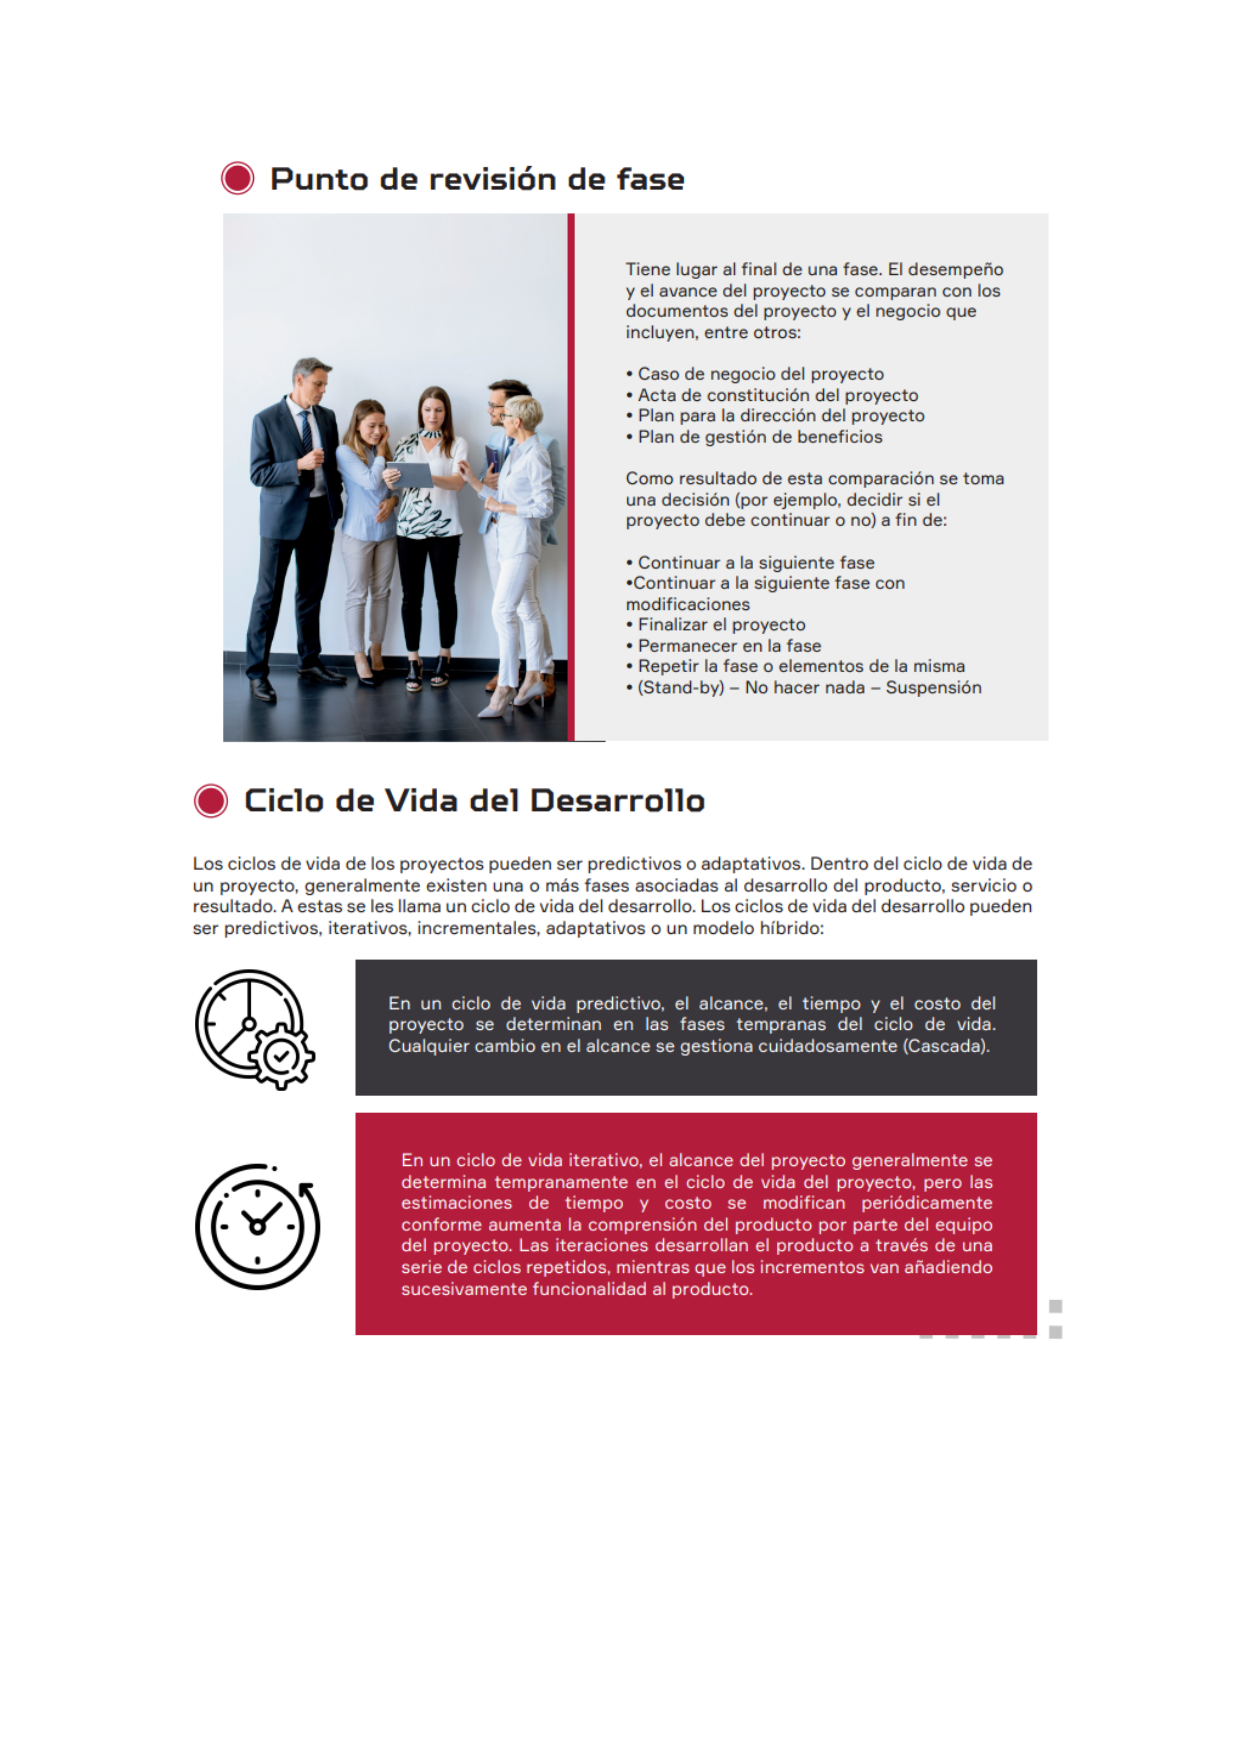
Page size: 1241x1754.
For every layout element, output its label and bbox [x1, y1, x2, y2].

picture [177, 147, 1063, 754]
picture [177, 775, 1063, 1351]
